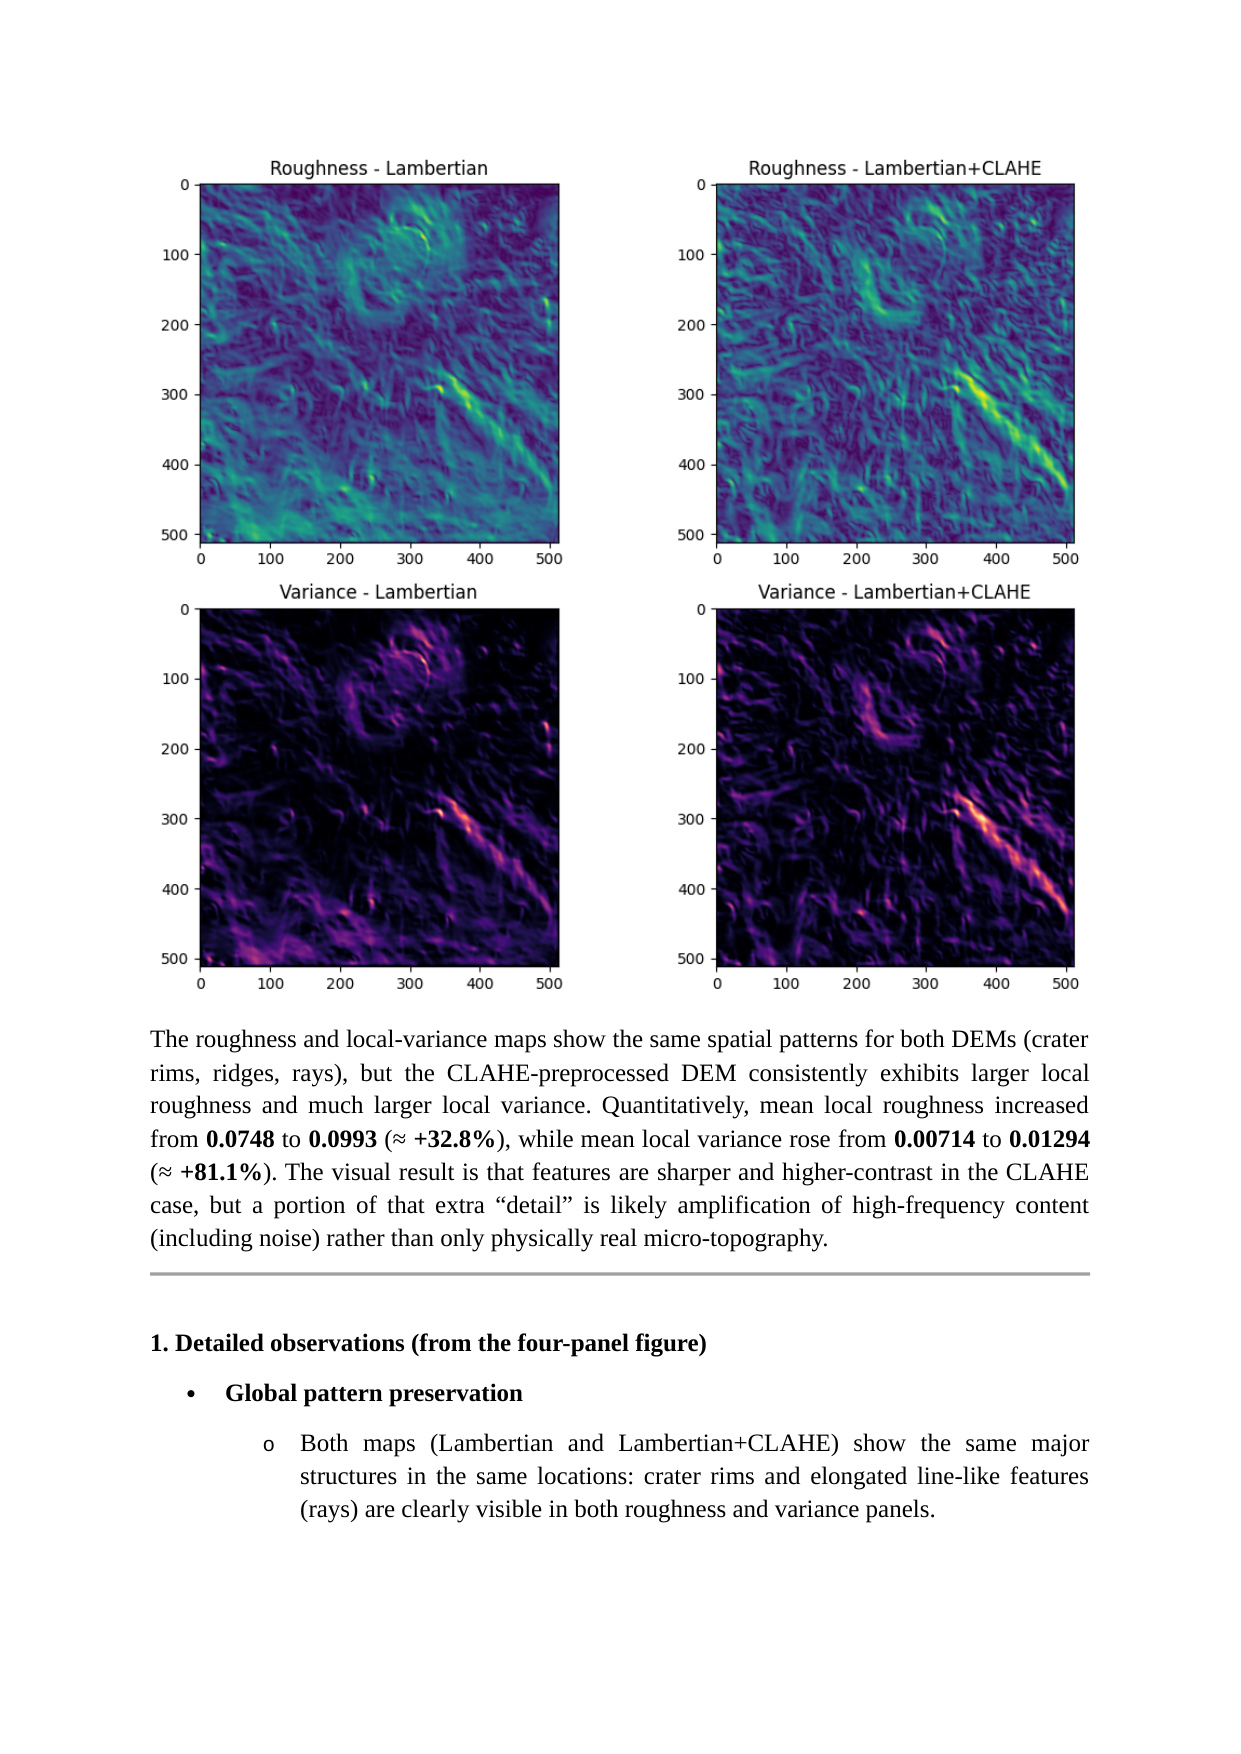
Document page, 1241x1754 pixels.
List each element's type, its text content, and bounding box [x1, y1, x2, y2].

list Both maps (Lambertian and Lambertian+CLAHE) show the same major structures in the same locations: crater rims and elongated line-like features (rays) are clearly visible in both roughness and variance panels. [262, 1428, 1090, 1523]
picture [150, 150, 1091, 1003]
text 1. Detailed observations (from the four-panel figure) [150, 1328, 1090, 1357]
text The roughness and local-variance maps show the same spatial patterns for both DEMs (crater rims, ridges, rays), but the CLAHE-preprocessed DEM consistently exhibits larger local roughness and much larger local variance. Quantitatively, mean local roughness increased from 0.0748 to 0.0993 (≈ +32.8%), while mean local variance rose from 0.00714 to 0.01294 (≈ +81.1%). The visual result is that features are sharper and higher-contrast in the CLAHE case, but a portion of that extra “detail” is likely amplification of high-frequency content (including noise) rather than only physically real micro-topography. [150, 1024, 1090, 1251]
list Global pattern preservation [187, 1378, 1090, 1407]
